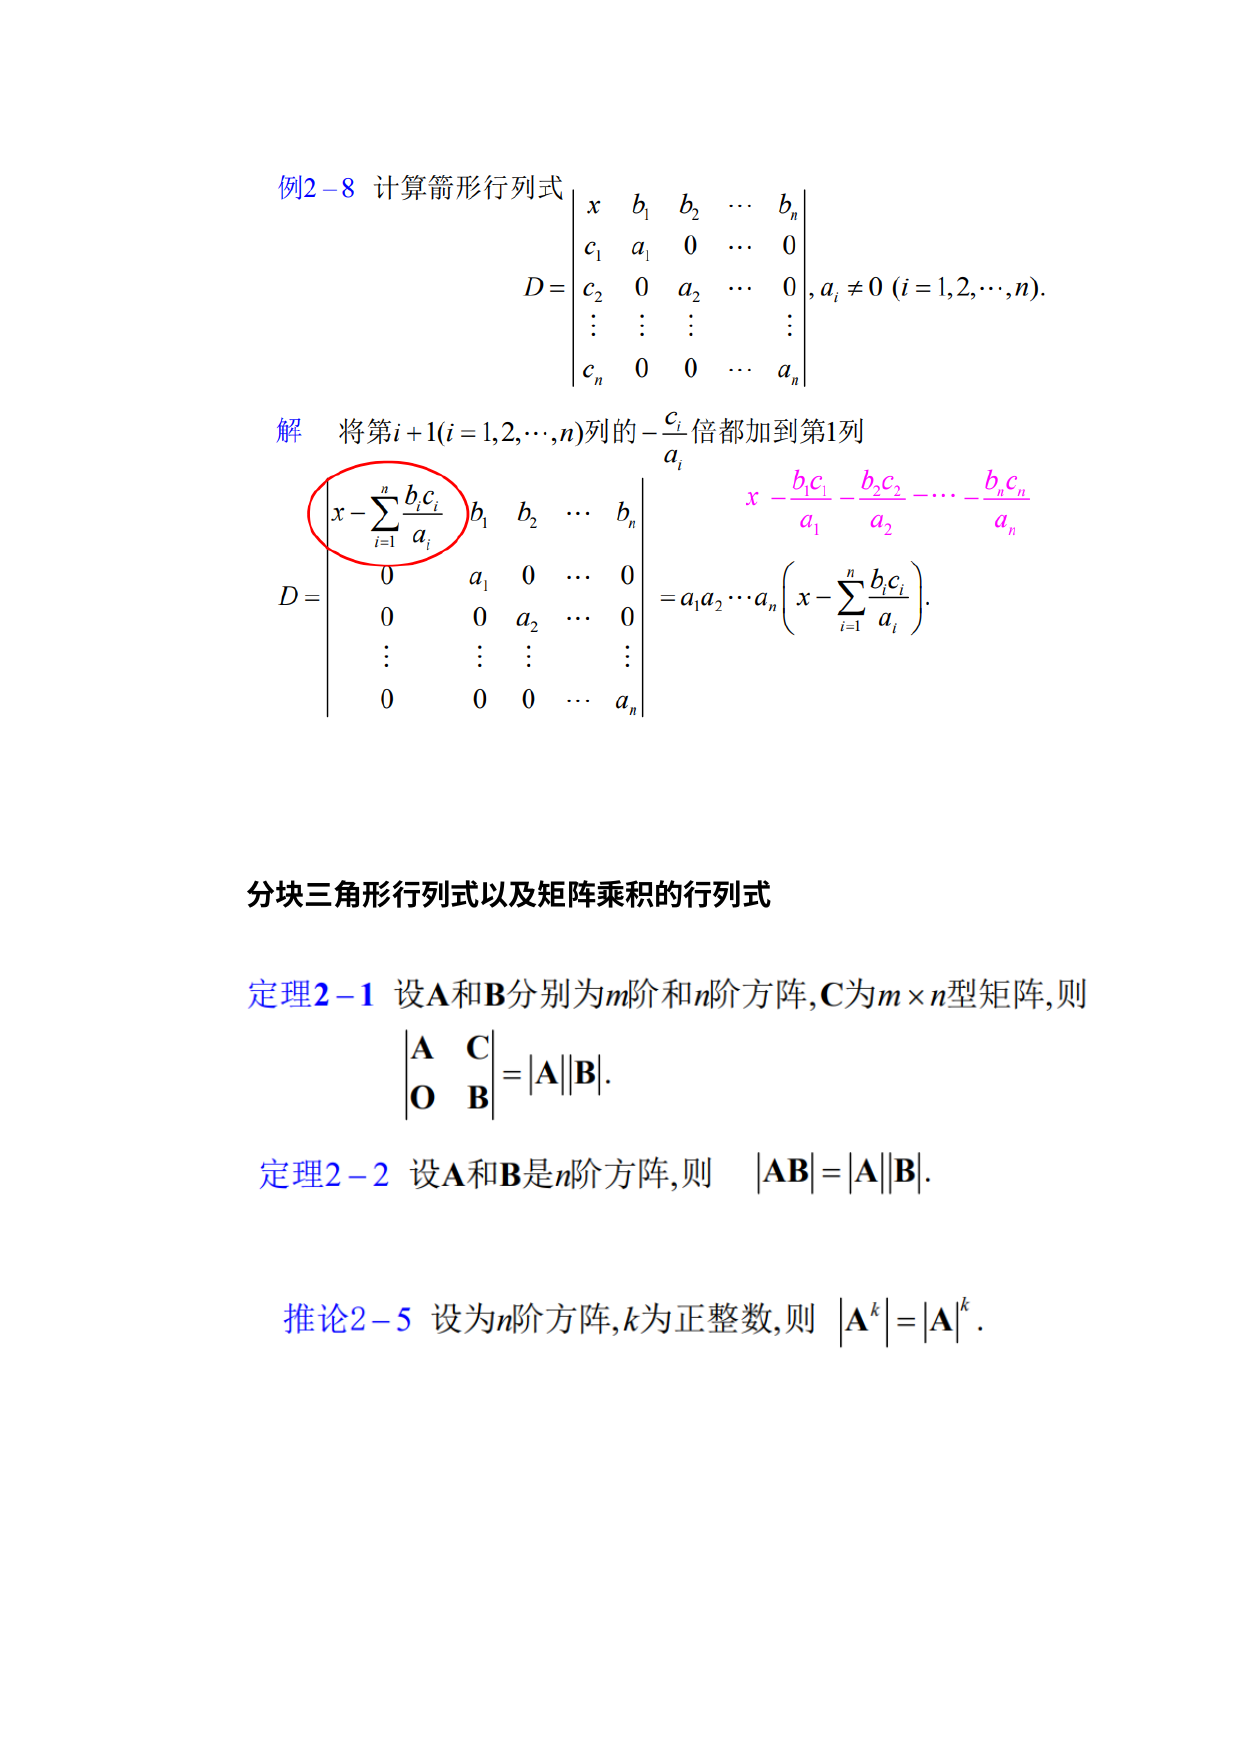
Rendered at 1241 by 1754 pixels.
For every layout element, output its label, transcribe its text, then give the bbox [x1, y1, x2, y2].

picture [237, 963, 1103, 1123]
picture [237, 1277, 1080, 1361]
subtitle 分块三角形行列式以及矩阵乘积的行列式 [187, 861, 1053, 926]
picture [237, 1132, 974, 1205]
picture [237, 162, 1103, 730]
